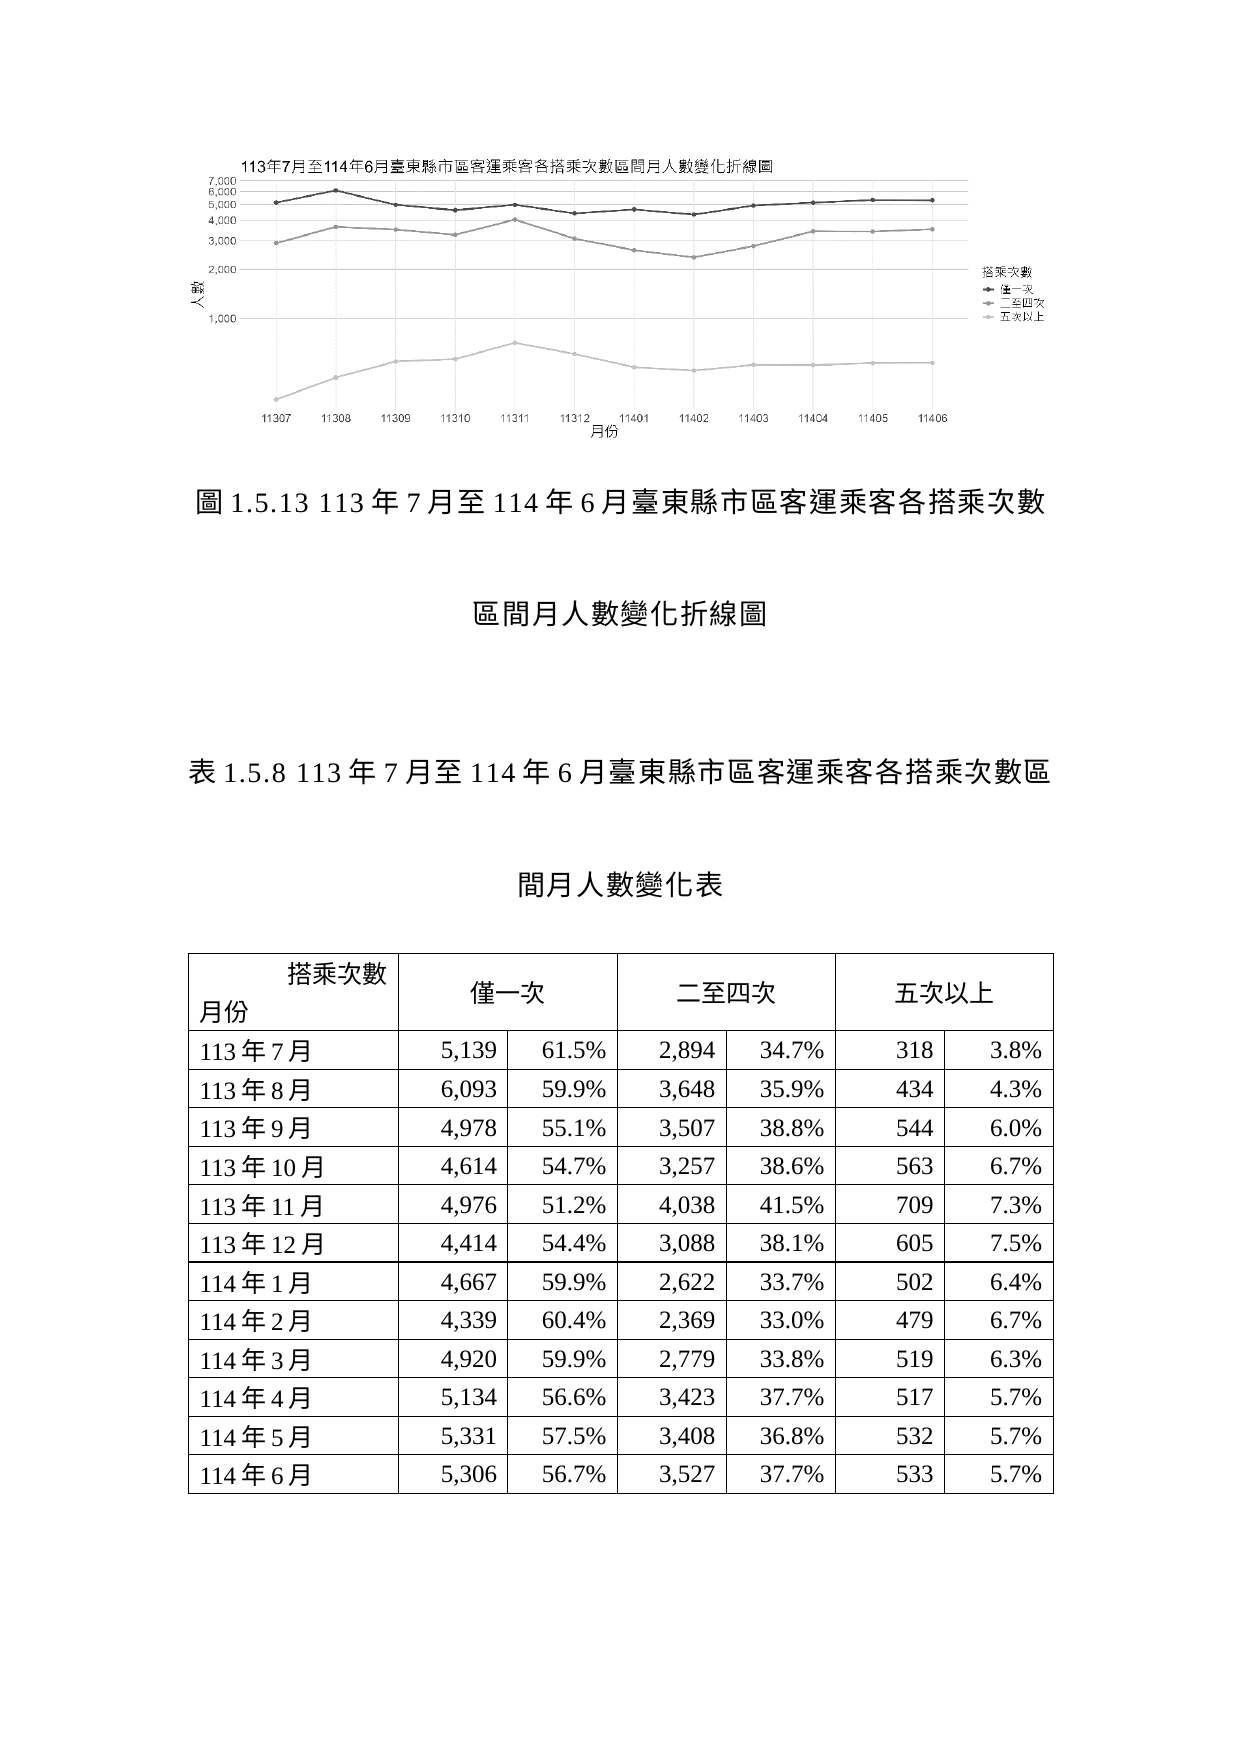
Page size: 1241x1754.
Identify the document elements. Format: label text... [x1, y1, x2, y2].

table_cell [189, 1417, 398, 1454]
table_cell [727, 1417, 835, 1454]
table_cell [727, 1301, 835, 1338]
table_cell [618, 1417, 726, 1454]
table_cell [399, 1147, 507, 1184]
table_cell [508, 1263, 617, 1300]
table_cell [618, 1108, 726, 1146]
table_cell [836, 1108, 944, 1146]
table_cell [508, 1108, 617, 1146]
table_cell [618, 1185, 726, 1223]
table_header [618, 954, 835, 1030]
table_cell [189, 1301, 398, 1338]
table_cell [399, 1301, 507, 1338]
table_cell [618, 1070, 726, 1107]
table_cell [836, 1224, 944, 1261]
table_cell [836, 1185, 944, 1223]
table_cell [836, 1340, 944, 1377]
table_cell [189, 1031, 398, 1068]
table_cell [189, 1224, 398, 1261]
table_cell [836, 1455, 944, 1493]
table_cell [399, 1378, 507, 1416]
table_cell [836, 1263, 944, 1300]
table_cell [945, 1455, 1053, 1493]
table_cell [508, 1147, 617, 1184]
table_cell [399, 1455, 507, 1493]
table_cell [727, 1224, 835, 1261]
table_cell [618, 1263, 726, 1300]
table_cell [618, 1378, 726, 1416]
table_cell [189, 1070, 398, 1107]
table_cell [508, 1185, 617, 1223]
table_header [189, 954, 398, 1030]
text 表1.5.8 113年7月至114年6月臺東縣市區客運乘客各搭乘次數區間月人數變化表 [187, 733, 1053, 920]
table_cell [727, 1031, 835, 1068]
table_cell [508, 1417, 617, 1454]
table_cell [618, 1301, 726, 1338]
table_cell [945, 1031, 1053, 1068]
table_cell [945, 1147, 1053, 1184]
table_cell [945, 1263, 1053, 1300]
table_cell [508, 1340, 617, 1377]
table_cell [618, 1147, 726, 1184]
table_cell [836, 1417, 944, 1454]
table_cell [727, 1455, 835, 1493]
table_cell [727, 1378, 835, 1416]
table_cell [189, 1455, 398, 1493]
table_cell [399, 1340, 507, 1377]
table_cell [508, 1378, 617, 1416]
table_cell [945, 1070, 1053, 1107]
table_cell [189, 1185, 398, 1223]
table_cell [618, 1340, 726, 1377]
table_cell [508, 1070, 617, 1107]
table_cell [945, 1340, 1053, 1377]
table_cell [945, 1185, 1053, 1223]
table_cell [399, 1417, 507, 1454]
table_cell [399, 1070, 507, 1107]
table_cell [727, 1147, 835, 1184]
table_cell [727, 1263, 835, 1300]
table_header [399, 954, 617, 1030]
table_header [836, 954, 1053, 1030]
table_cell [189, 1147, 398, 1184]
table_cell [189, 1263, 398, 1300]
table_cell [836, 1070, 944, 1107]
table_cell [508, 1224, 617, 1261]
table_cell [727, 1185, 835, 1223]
text 圖1.5.13 113年7月至114年6月臺東縣市區客運乘客各搭乘次數區間月人數變化折線圖 [187, 462, 1053, 650]
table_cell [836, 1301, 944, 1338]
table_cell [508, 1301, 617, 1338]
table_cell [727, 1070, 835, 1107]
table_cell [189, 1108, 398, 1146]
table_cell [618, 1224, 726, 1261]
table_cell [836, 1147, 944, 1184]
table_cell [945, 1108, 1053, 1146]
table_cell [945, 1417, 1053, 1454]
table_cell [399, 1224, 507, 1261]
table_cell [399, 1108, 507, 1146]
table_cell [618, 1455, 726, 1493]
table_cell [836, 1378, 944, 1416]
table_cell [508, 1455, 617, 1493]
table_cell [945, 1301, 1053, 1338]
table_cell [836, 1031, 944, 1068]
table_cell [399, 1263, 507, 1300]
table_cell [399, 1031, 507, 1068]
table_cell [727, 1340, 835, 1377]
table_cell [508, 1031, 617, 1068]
picture [188, 156, 1053, 444]
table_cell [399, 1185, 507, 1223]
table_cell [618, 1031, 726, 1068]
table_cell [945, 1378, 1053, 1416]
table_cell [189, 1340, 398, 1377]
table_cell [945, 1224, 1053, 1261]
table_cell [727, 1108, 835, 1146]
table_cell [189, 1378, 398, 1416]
